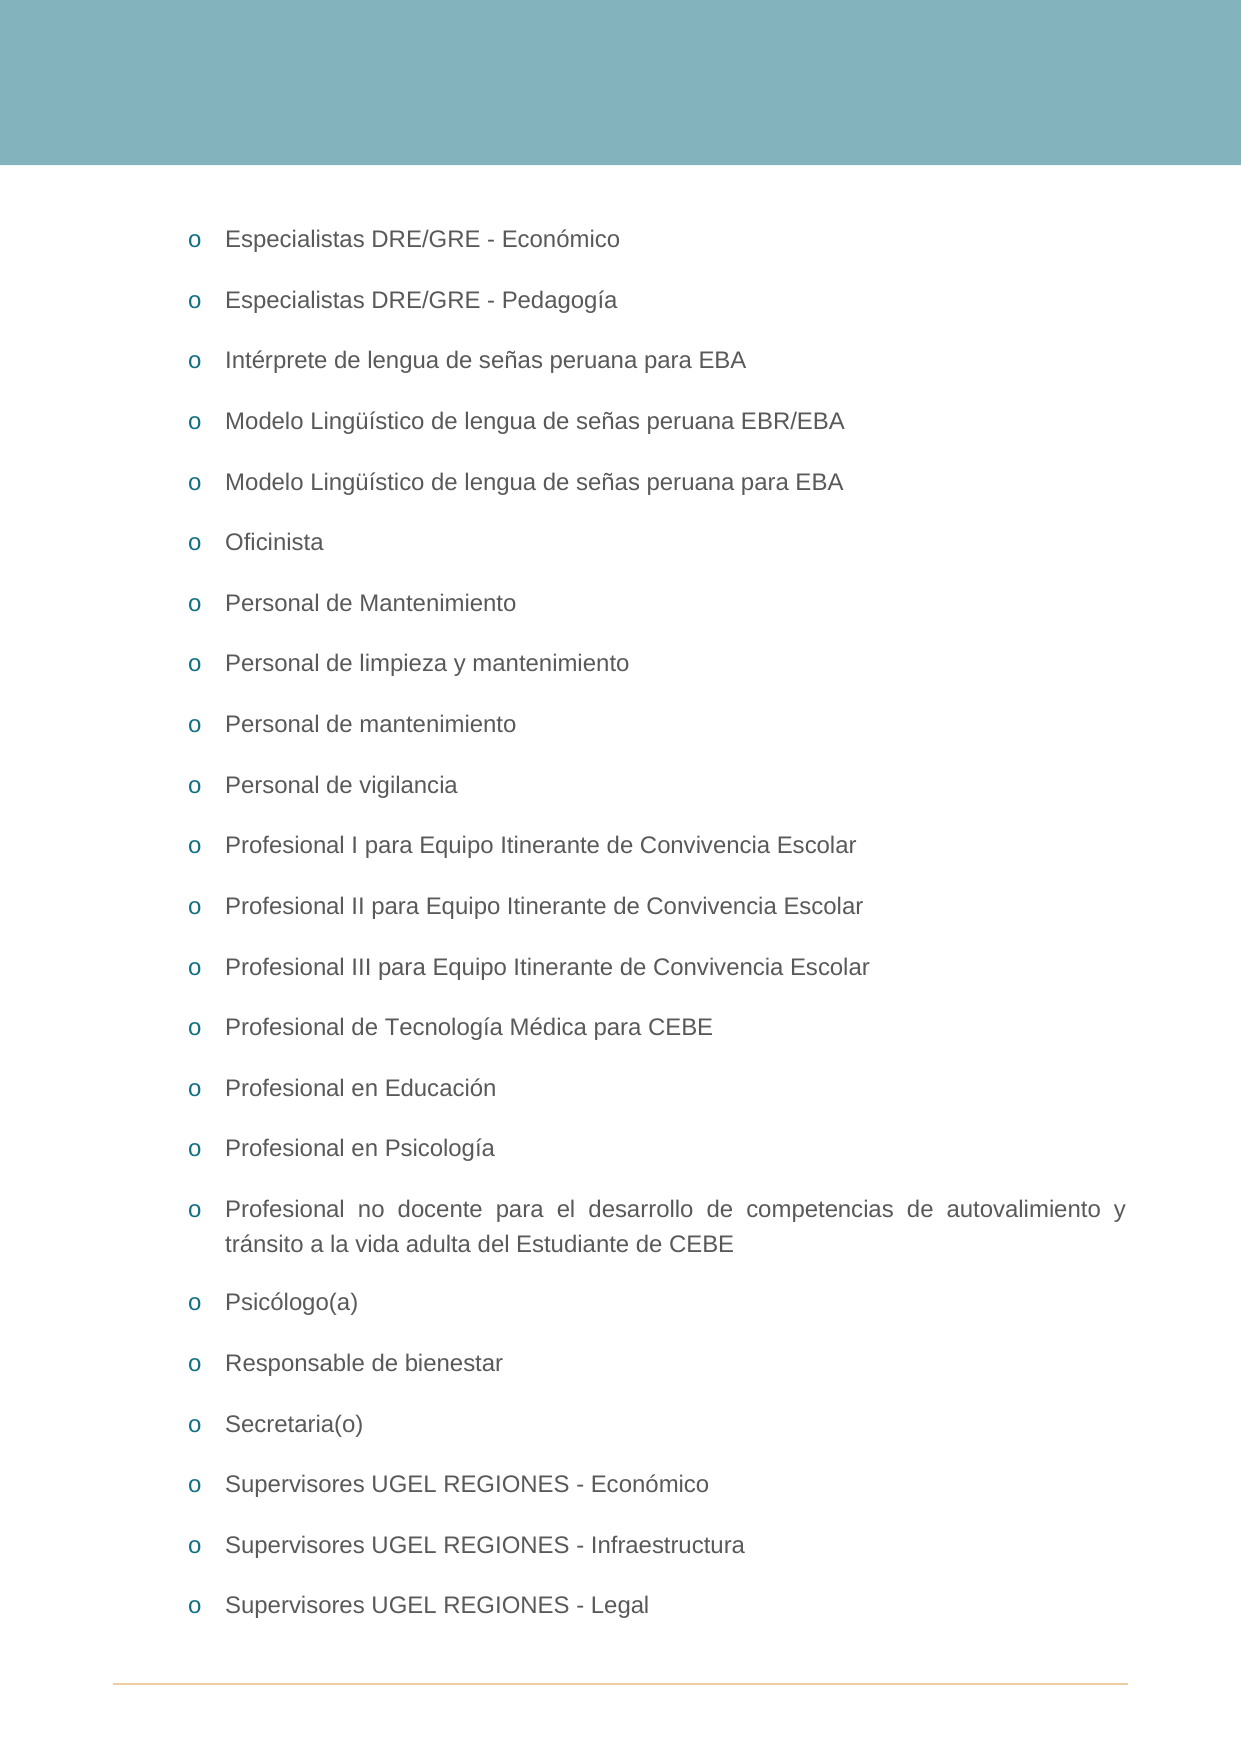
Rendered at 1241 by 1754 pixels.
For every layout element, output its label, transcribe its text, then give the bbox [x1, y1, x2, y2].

list Supervisores UGEL REGIONES - Legal [187, 1591, 1128, 1621]
list Profesional en Psicología [187, 1134, 1128, 1164]
list Psicólogo(a) [187, 1288, 1128, 1318]
list Oficinista [187, 528, 1128, 558]
list Personal de limpieza y mantenimiento [187, 649, 1128, 679]
list Supervisores UGEL REGIONES - Infraestructura [187, 1531, 1128, 1561]
list Personal de Mantenimiento [187, 589, 1128, 618]
list Especialistas DRE/GRE - Económico [187, 225, 1128, 255]
list Profesional no docente para el desarrollo de competencias de autovalimiento y tránsito a la vida adulta del Estudiante de CEBE [187, 1195, 1128, 1258]
list Secretaria(o) [187, 1409, 1128, 1439]
list Personal de mantenimiento [187, 710, 1128, 740]
list Personal de vigilancia [187, 771, 1128, 800]
list Profesional en Educación [187, 1074, 1128, 1103]
list Supervisores UGEL REGIONES - Económico [187, 1470, 1128, 1500]
list Especialistas DRE/GRE - Pedagogía [187, 286, 1128, 315]
list Modelo Lingüístico de lengua de señas peruana EBR/EBA [187, 407, 1128, 437]
list Profesional I para Equipo Itinerante de Convivencia Escolar [187, 831, 1128, 861]
list Profesional de Tecnología Médica para CEBE [187, 1013, 1128, 1043]
list Profesional II para Equipo Itinerante de Convivencia Escolar [187, 892, 1128, 922]
list Intérprete de lengua de señas peruana para EBA [187, 346, 1128, 376]
list Profesional III para Equipo Itinerante de Convivencia Escolar [187, 952, 1128, 982]
list Modelo Lingüístico de lengua de señas peruana para EBA [187, 467, 1128, 497]
list Responsable de bienestar [187, 1349, 1128, 1379]
